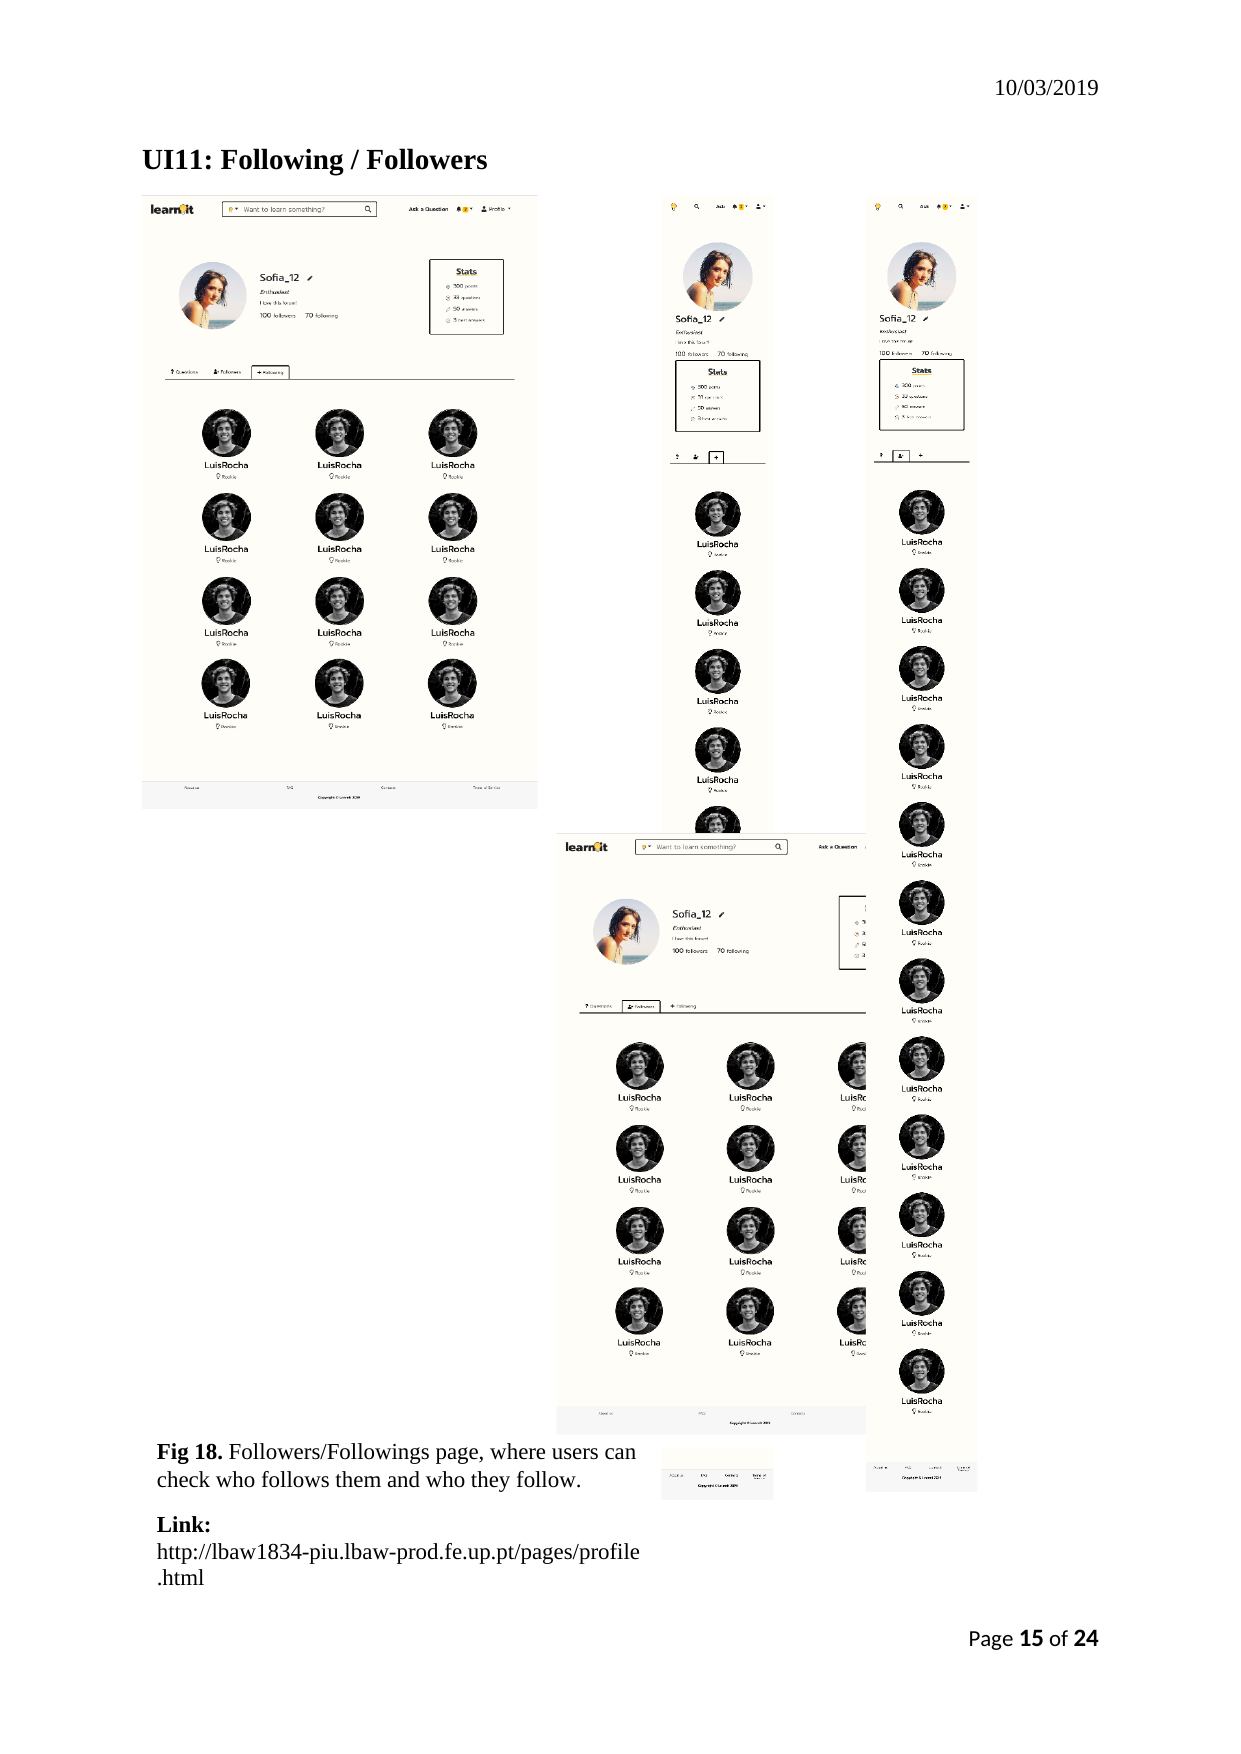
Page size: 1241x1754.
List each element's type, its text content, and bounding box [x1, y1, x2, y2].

picture [556, 195, 978, 1500]
text UI11: Following / Followers [142, 142, 1098, 175]
picture [141, 195, 538, 822]
